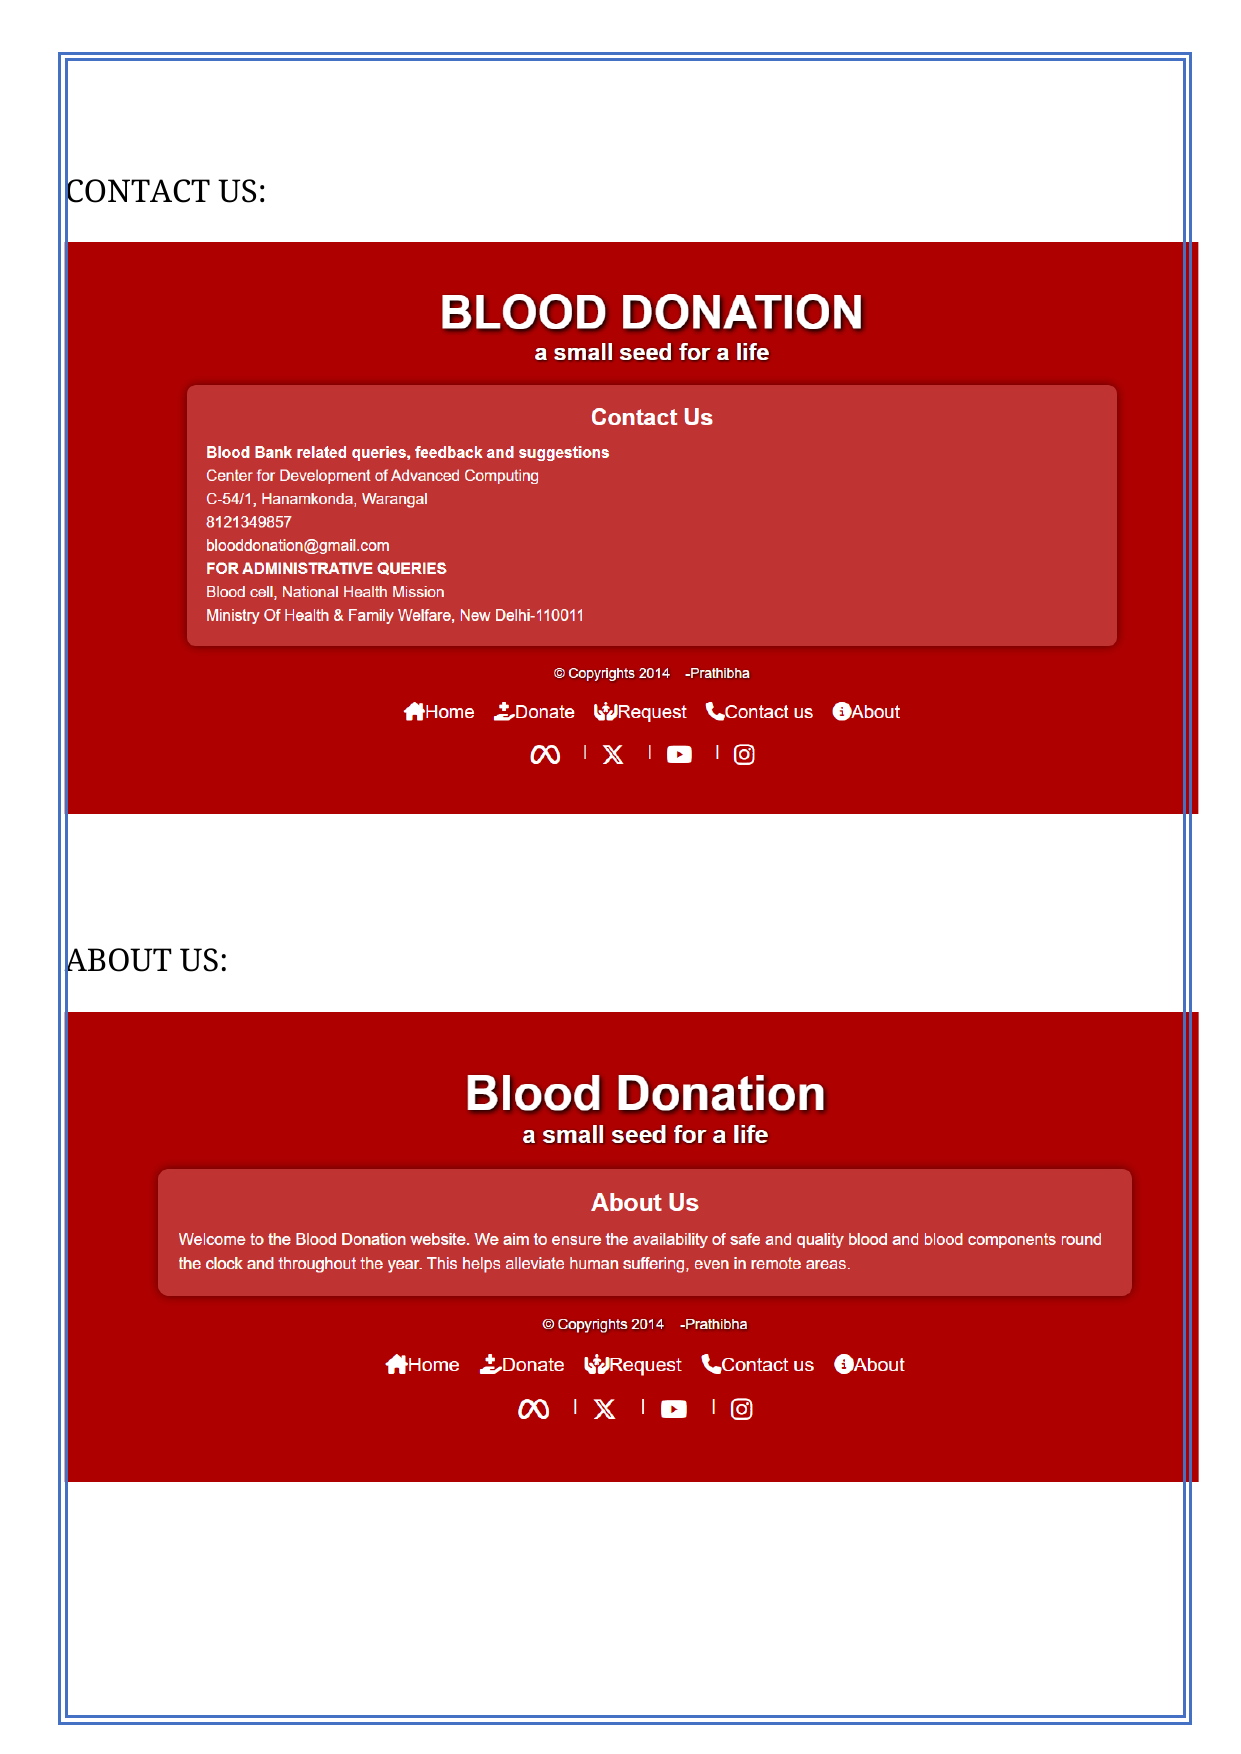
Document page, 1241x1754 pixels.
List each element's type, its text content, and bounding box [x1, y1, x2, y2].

text ABOUT US: [68, 938, 1183, 981]
picture [1192, 1012, 1199, 1482]
picture [68, 1012, 1183, 1482]
text CONTACT US: [68, 169, 1183, 211]
picture [68, 242, 1183, 814]
picture [1192, 242, 1199, 814]
